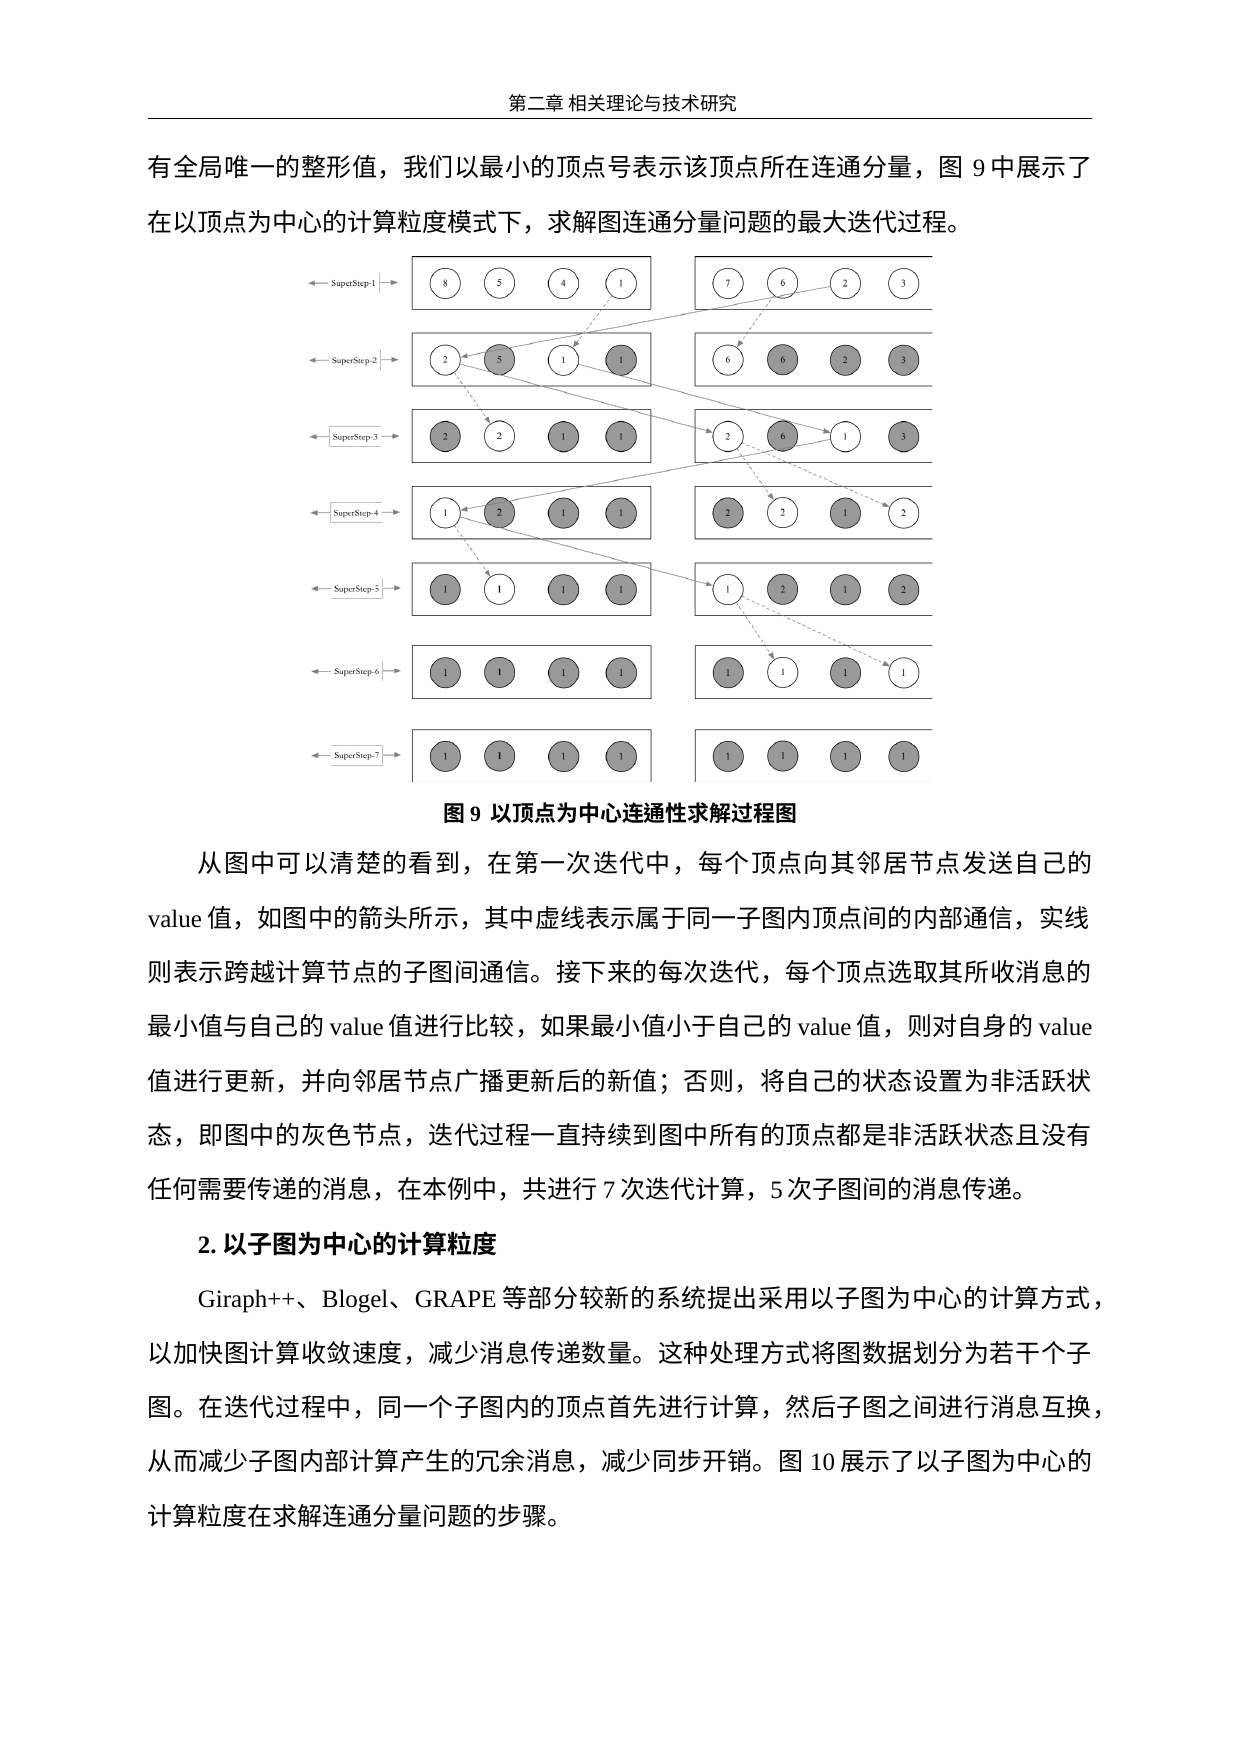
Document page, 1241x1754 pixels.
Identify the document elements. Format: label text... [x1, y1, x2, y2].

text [148, 148, 1092, 238]
text 图9 以顶点为中心连通性求解过程图 [148, 796, 1092, 828]
text 从图中可以清楚的看到，在第一次迭代中，每个顶点向其邻居节点发送自己的value值，如图中的箭头所示，其中虚线表示属于同一子图内顶点间的内部通信，实线则表示跨越计算节点的子图间通信。接下来的每次迭代，每个顶点选取其所收消息的最小值与自己的value值进行比较，如果最小值小于自己的value值，则对自身的value值进行更新，并向邻居节点广播更新后的新值；否则，将自己的状态设置为非活跃状态，即图中的灰色节点，迭代过程一直持续到图中所有的顶点都是非活跃状态且没有任何需要传递的消息，在本例中，共进行7次迭代计算，5次子图间的消息传递。 [148, 844, 1092, 1206]
text Giraph++、Blogel、GRAPE等部分较新的系统提出采用以子图为中心的计算方式，以加快图计算收敛速度，减少消息传递数量。这种处理方式将图数据划分为若干个子图。在迭代过程中，同一个子图内的顶点首先进行计算，然后子图之间进行消息互换，从而减少子图内部计算产生的冗余消息，减少同步开销。图10展示了以子图为中心的计算粒度在求解连通分量问题的步骤。 [148, 1279, 1092, 1532]
text 2. 以子图为中心的计算粒度 [148, 1224, 1092, 1261]
